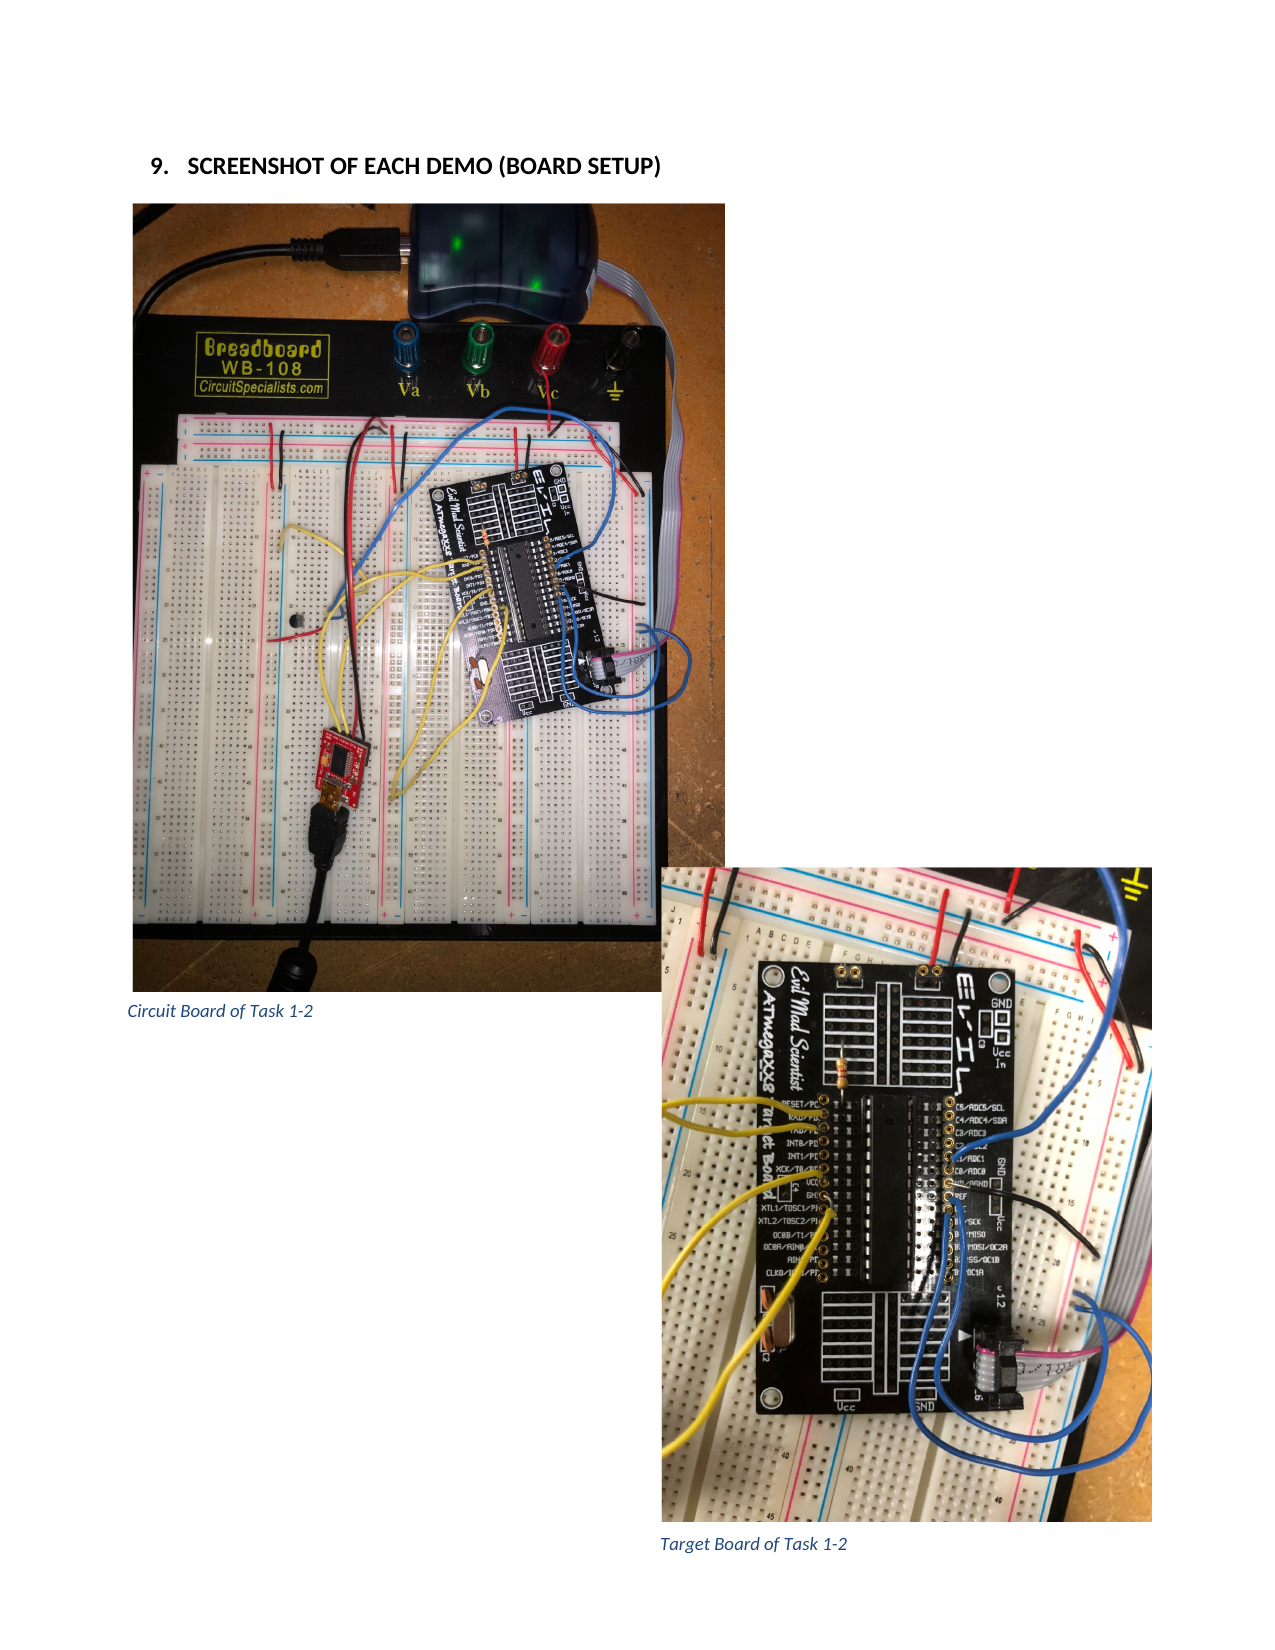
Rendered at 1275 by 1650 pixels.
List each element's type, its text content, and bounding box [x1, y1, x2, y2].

list SCREENSHOT OF EACH DEMO (BOARD SETUP) [150, 150, 1125, 181]
picture [133, 205, 1152, 1521]
